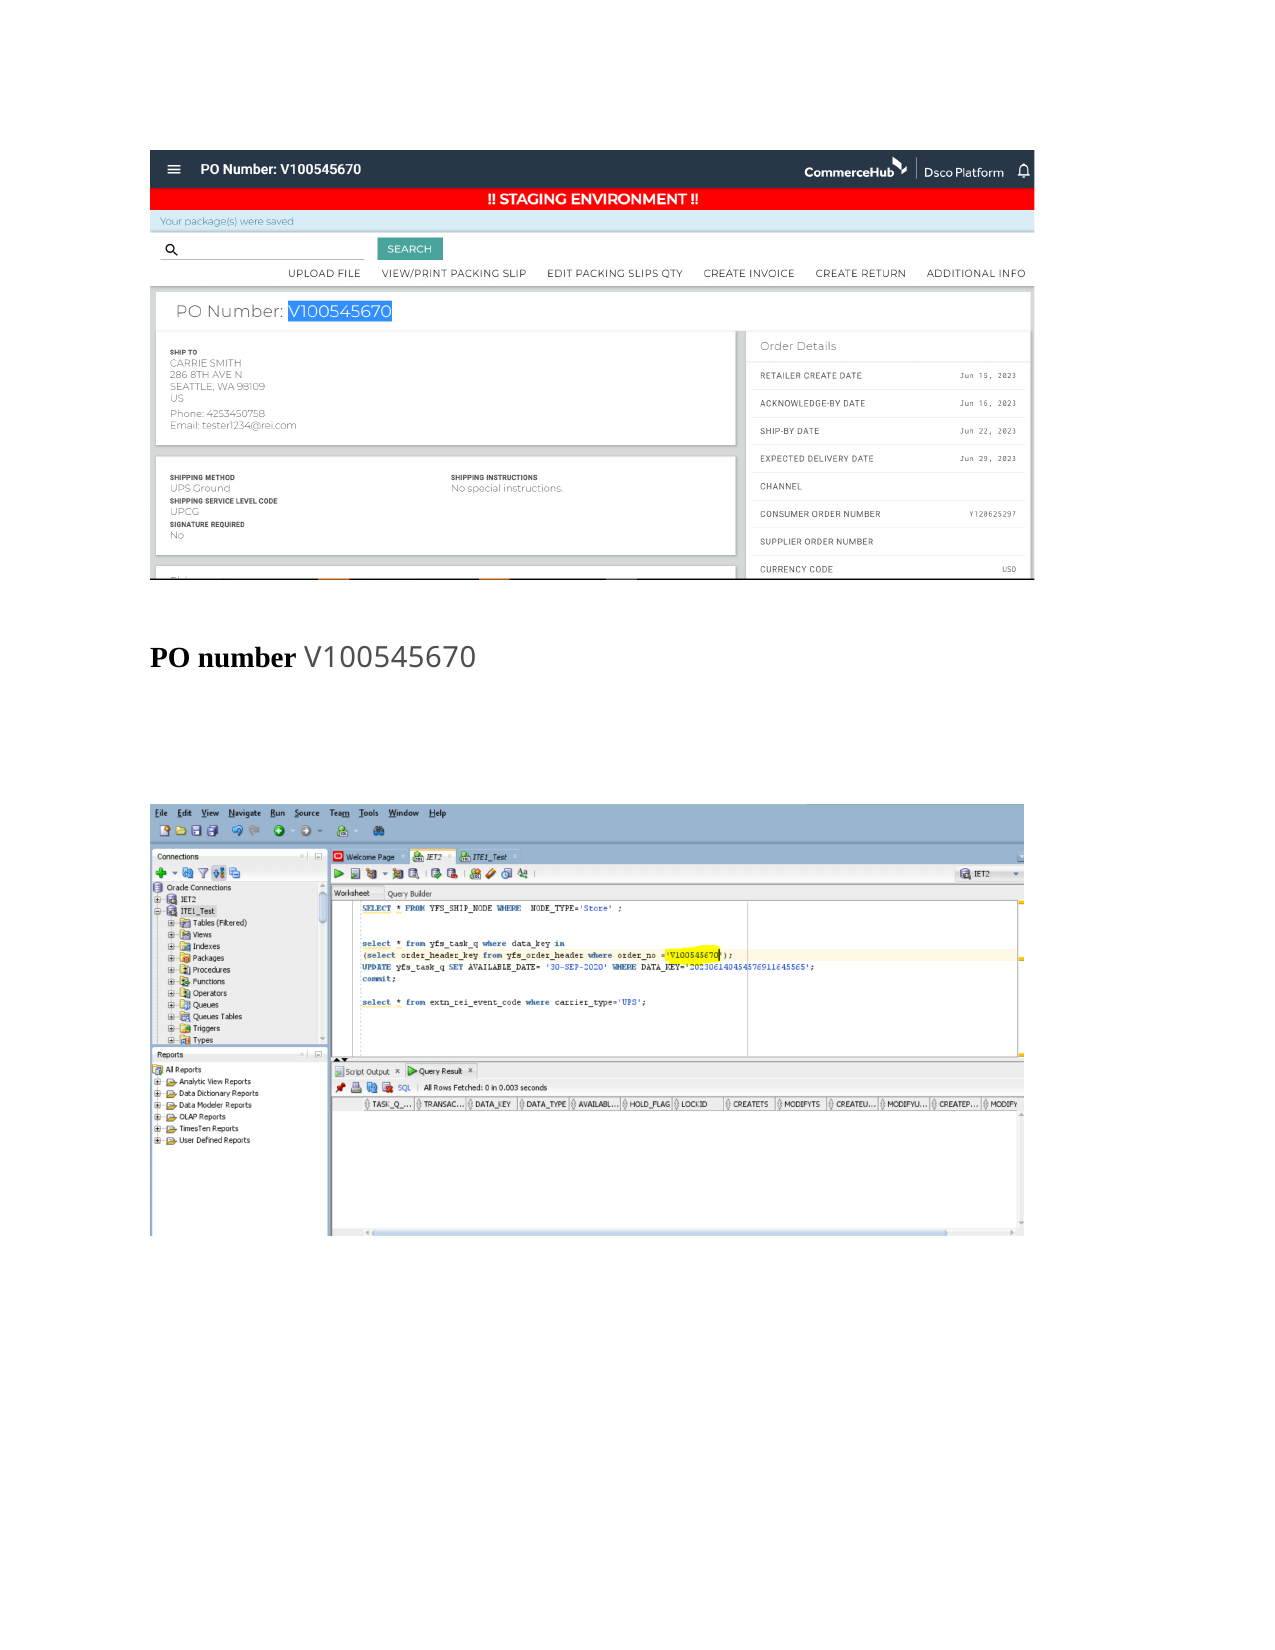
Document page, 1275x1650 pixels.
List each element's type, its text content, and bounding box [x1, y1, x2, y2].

subtitle PO number V100545670 [150, 637, 1125, 676]
picture [150, 802, 1024, 1236]
picture [150, 150, 1035, 580]
